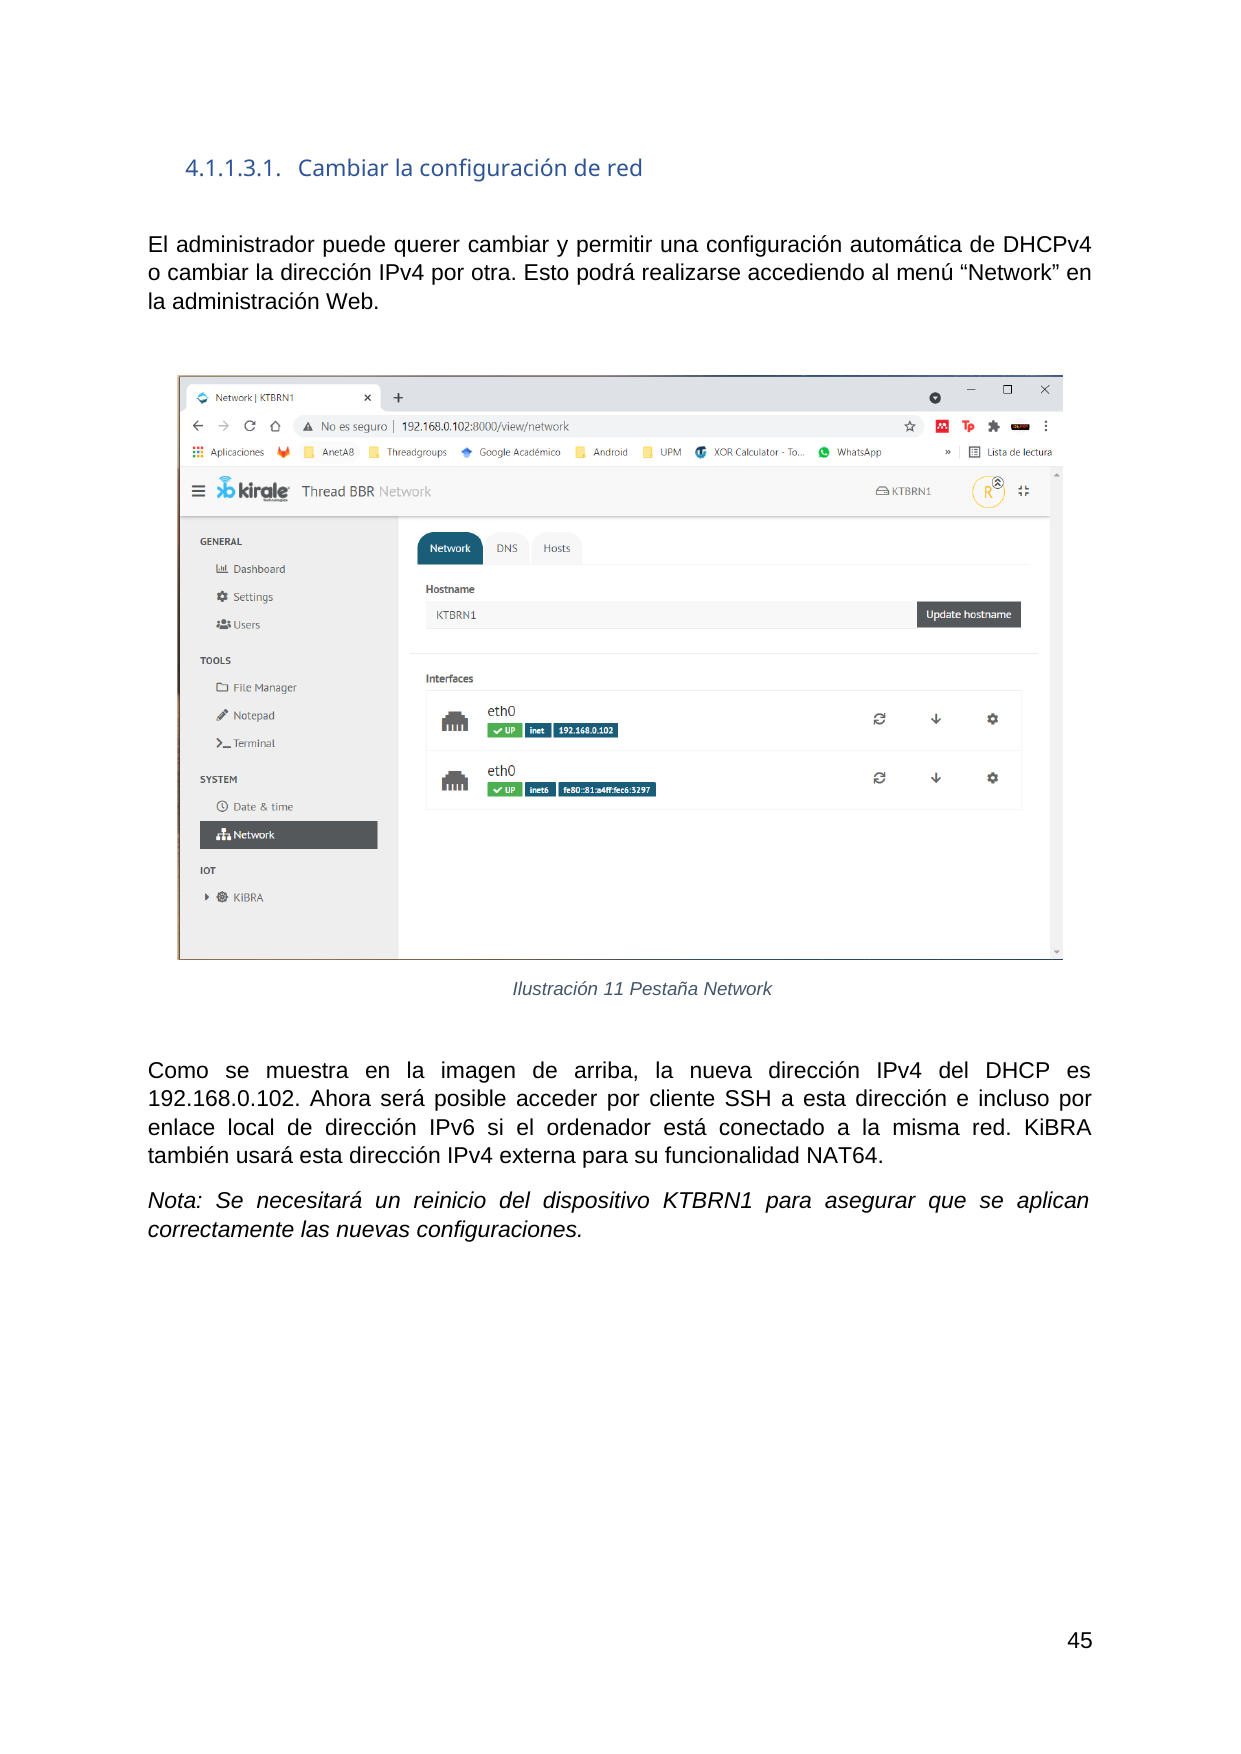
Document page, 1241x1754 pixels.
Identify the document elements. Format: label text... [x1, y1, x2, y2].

text Como se muestra en la imagen de arriba, la nueva dirección IPv4 del DHCP es 192.168.0.102. Ahora será posible acceder por cliente SSH a esta dirección e incluso por enlace local de dirección IPv6 si el ordenador está conectado a la misma red. KiBRA también usará esta dirección IPv4 externa para su funcionalidad NAT64. [148, 1057, 1092, 1168]
picture [177, 375, 1063, 960]
text Nota: Se necesitará un reinicio del dispositivo KTBRN1 para asegurar que se aplican correctamente las nuevas configuraciones. [148, 1187, 1092, 1242]
subtitle Cambiar la configuración de red [185, 152, 1092, 183]
text El administrador puede querer cambiar y permitir una configuración automática de DHCPv4 o cambiar la dirección IPv4 por otra. Esto podrá realizarse accediendo al menú “Network” en la administración Web. [148, 231, 1092, 314]
text Ilustración 11 Pestaña Network [194, 978, 1092, 999]
